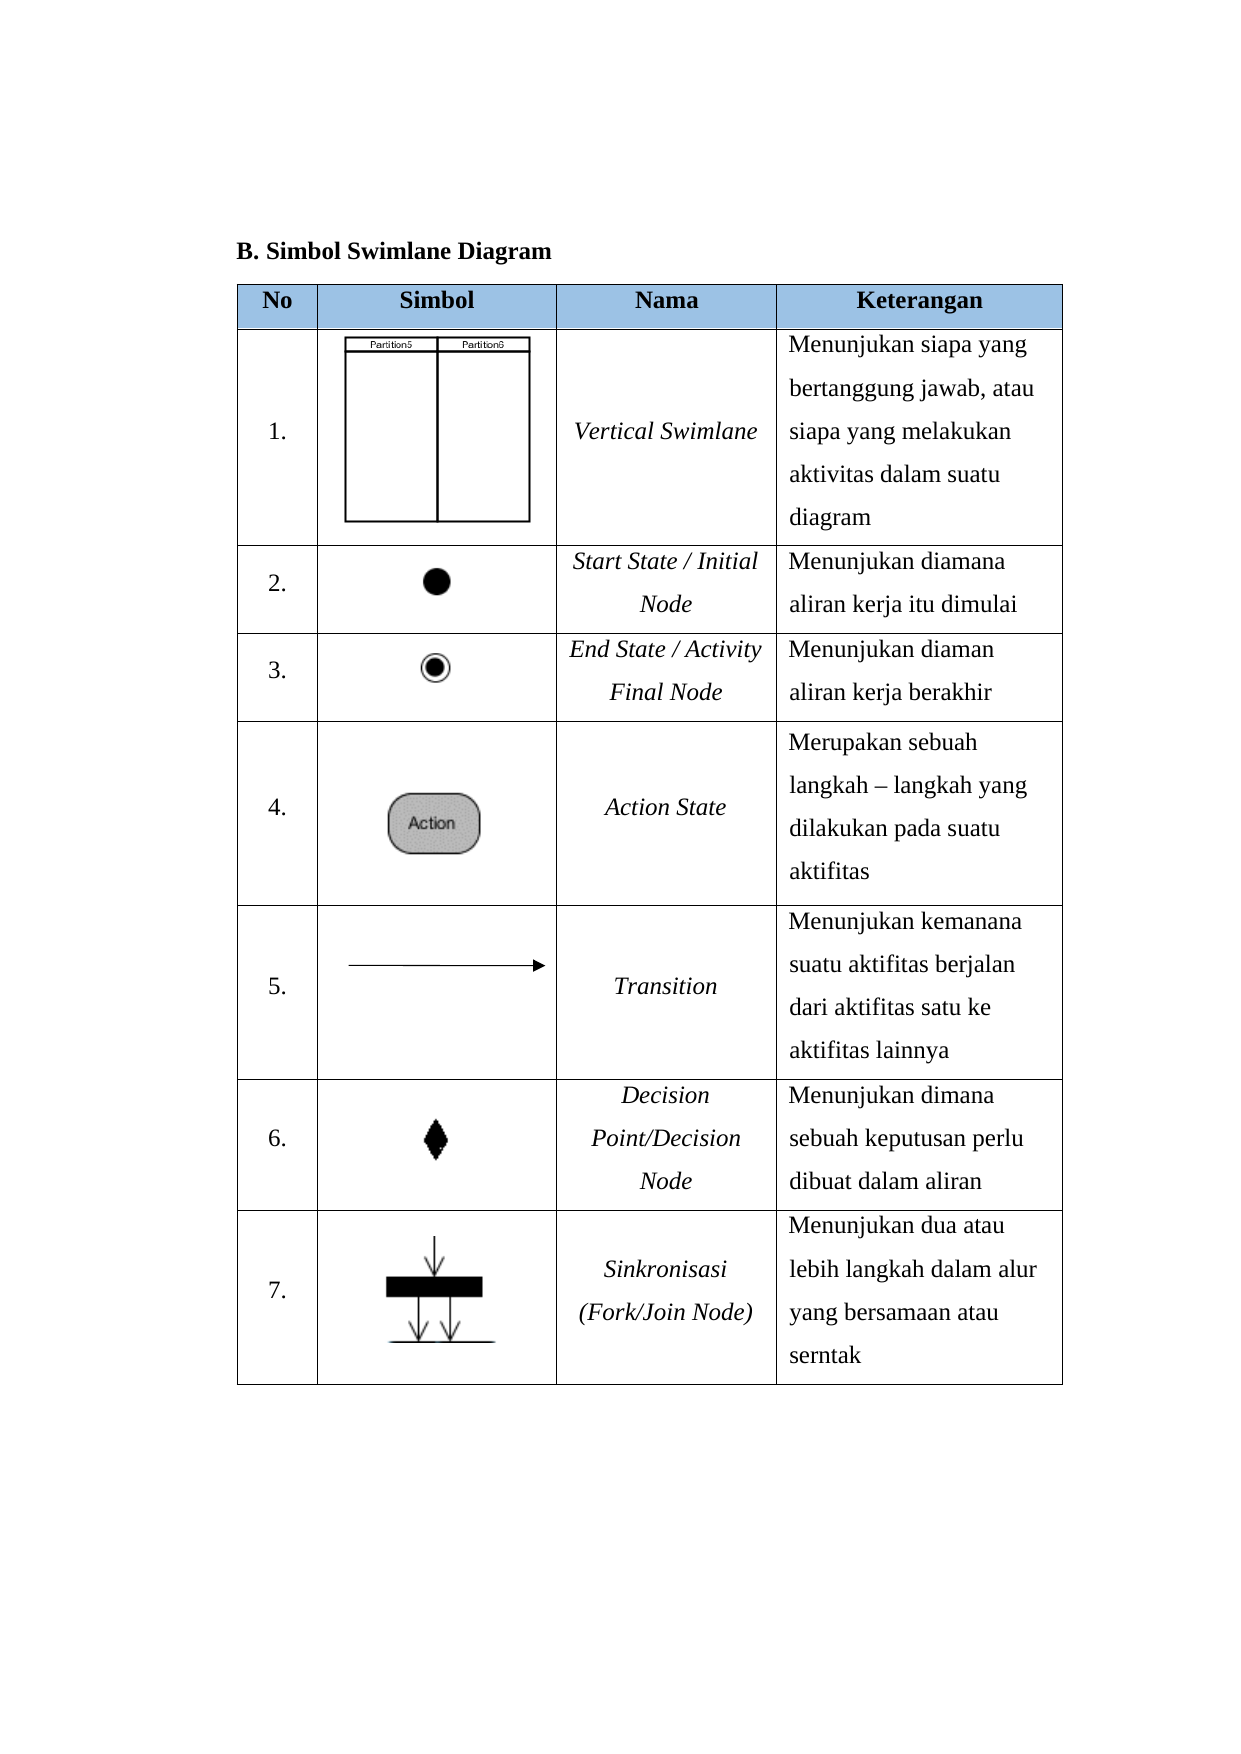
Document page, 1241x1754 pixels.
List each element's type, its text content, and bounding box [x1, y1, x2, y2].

list Simbol Swimlane Diagram [236, 236, 1063, 265]
table_cell Sinkronisasi (Fork/Join Node) [557, 1211, 776, 1383]
table_cell Menunjukan diaman aliran kerja berakhir [777, 634, 1062, 721]
table_cell [318, 330, 556, 545]
table_cell 4. [238, 722, 317, 905]
picture [374, 765, 498, 889]
table_cell Vertical Swimlane [557, 330, 776, 545]
table_header Simbol [318, 285, 556, 328]
table_cell 3. [238, 634, 317, 721]
table_cell 2. [238, 546, 317, 633]
table_cell Transition [557, 906, 776, 1079]
table_cell [318, 722, 556, 905]
table_cell Action State [557, 722, 776, 905]
table_cell 7. [238, 1211, 317, 1383]
table_cell 5. [238, 906, 317, 1079]
table_cell Start State / Initial Node [557, 546, 776, 633]
table_cell [318, 1211, 556, 1383]
table_cell Menunjukan dimana sebuah keputusan perlu dibuat dalam aliran [777, 1080, 1062, 1209]
table_cell Merupakan sebuah langkah – langkah yang dilakukan pada suatu aktifitas [777, 722, 1062, 905]
table_cell Menunjukan siapa yang bertanggung jawab, atau siapa yang melakukan aktivitas dalam suatu diagram [777, 330, 1062, 545]
table_cell Menunjukan dua atau lebih langkah dalam alur yang bersamaan atau serntak [777, 1211, 1062, 1383]
table_cell [318, 546, 556, 633]
table_header No [238, 285, 317, 328]
table_cell End State / Activity Final Node [557, 634, 776, 721]
table_cell Menunjukan diamana aliran kerja itu dimulai [777, 546, 1062, 633]
table_cell [318, 634, 556, 721]
table_cell Decision Point/Decision Node [557, 1080, 776, 1209]
table_header Keterangan [777, 285, 1062, 328]
table_cell [318, 906, 556, 1079]
table_cell 1. [238, 330, 317, 545]
table_cell [318, 1080, 556, 1209]
table_cell Menunjukan kemanana suatu aktifitas berjalan dari aktifitas satu ke aktifitas lainnya [777, 906, 1062, 1079]
table_header Nama [557, 285, 776, 328]
table_cell 6. [238, 1080, 317, 1209]
